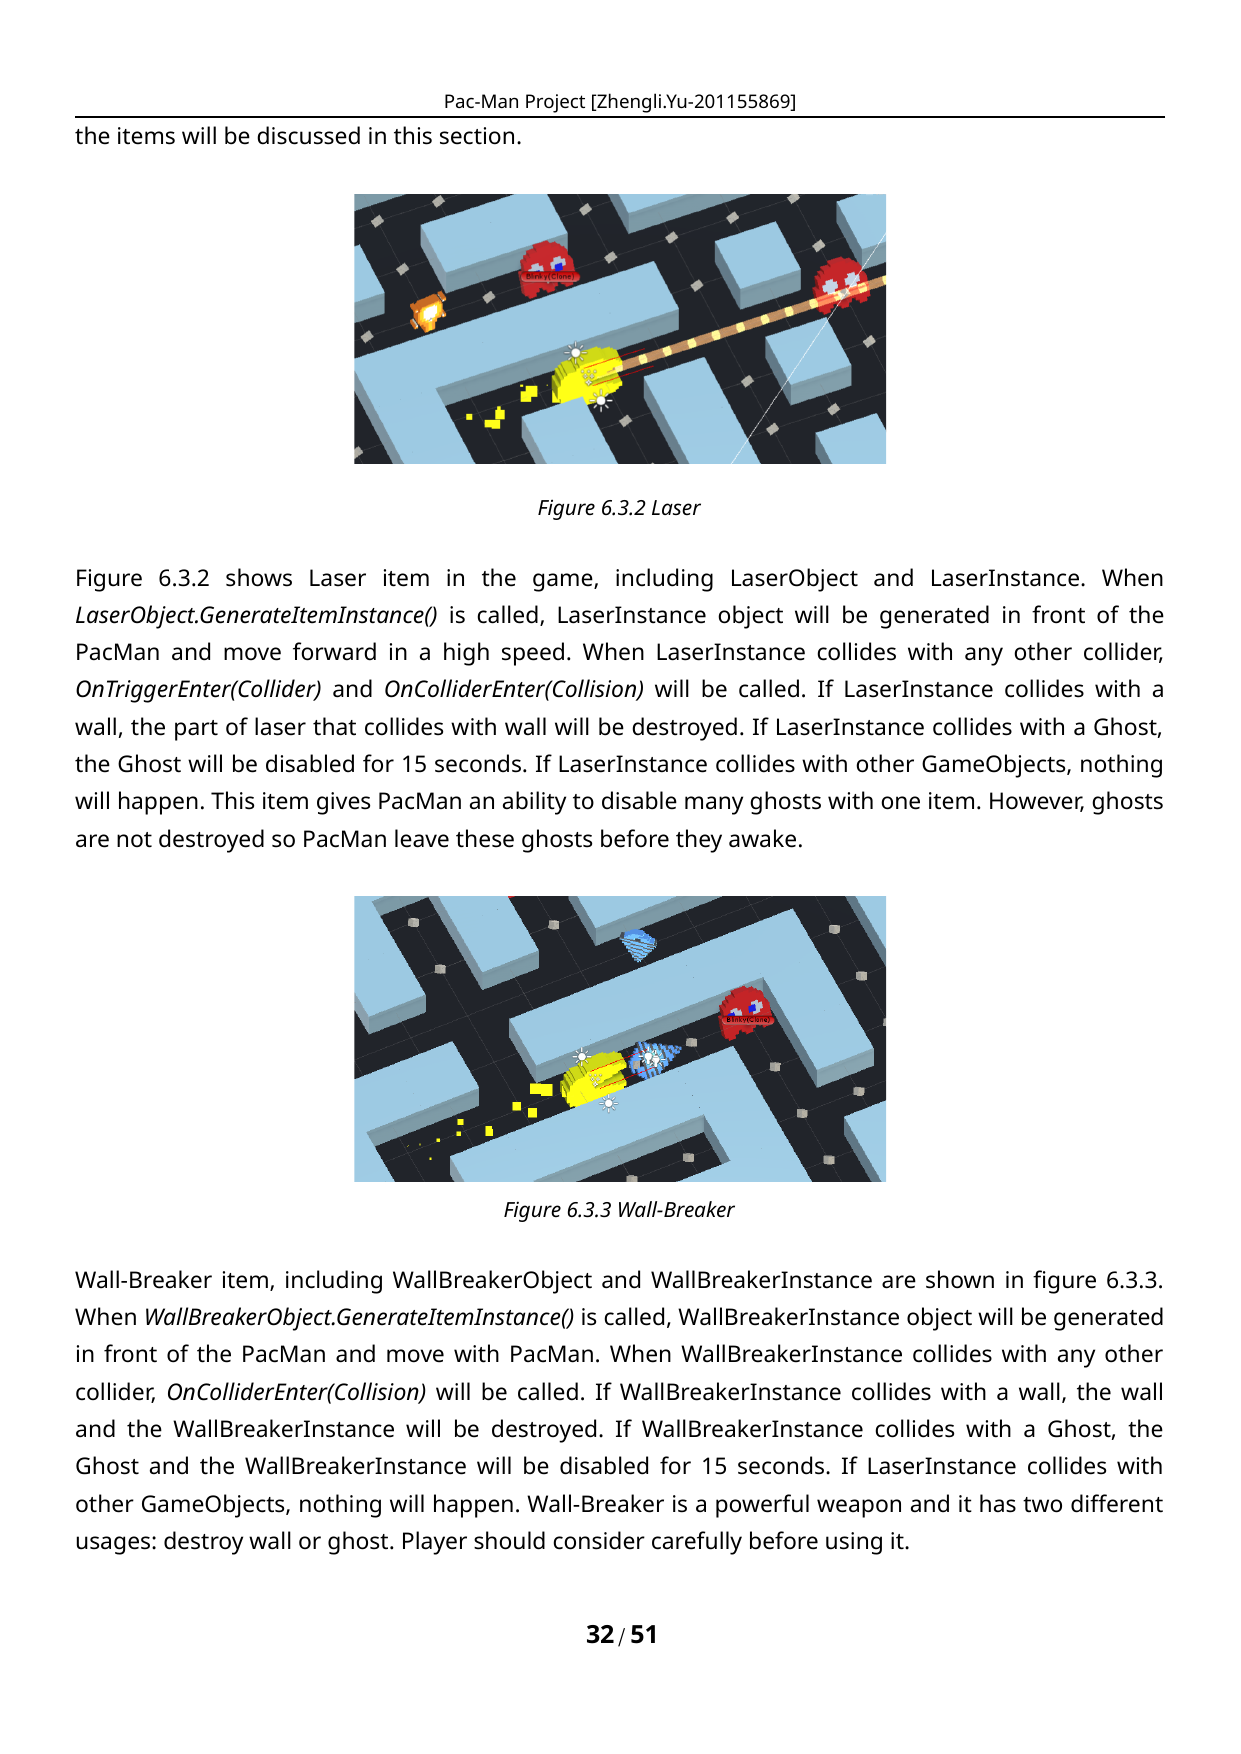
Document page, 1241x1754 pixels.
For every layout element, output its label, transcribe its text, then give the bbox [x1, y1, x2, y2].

text Figure 6.3.2 shows Laser item in the game, including LaserObject and LaserInstance. When LaserObject.GenerateItemInstance() is called, LaserInstance object will be generated in front of the PacMan and move forward in a high speed. When LaserInstance collides with any other collider, OnTriggerEnter(Collider) and OnColliderEnter(Collision) will be called. If LaserInstance collides with a wall, the part of laser that collides with wall will be destroyed. If LaserInstance collides with a Ghost, the Ghost will be disabled for 15 seconds. If LaserInstance collides with other GameObjects, nothing will happen. This item gives PacMan an ability to disable many ghosts with one item. However, ghosts are not destroyed so PacMan leave these ghosts before they awake. [75, 561, 1165, 854]
text Figure 6.3.2 Laser [75, 491, 1165, 524]
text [75, 120, 1165, 152]
text Figure 6.3.3 Wall-Breaker [75, 1193, 1165, 1226]
text Wall-Breaker item, including WallBreakerObject and WallBreakerInstance are shown in figure 6.3.3. When WallBreakerObject.GenerateItemInstance() is called, WallBreakerInstance object will be generated in front of the PacMan and move with PacMan. When WallBreakerInstance collides with any other collider, OnColliderEnter(Collision) will be called. If WallBreakerInstance collides with a wall, the wall and the WallBreakerInstance will be destroyed. If WallBreakerInstance collides with a Ghost, the Ghost and the WallBreakerInstance will be disabled for 15 seconds. If LaserInstance collides with other GameObjects, nothing will happen. Wall-Breaker is a powerful weapon and it has two different usages: destroy wall or ghost. Player should consider carefully before using it. [75, 1263, 1165, 1557]
picture [354, 194, 887, 464]
picture [354, 896, 887, 1182]
